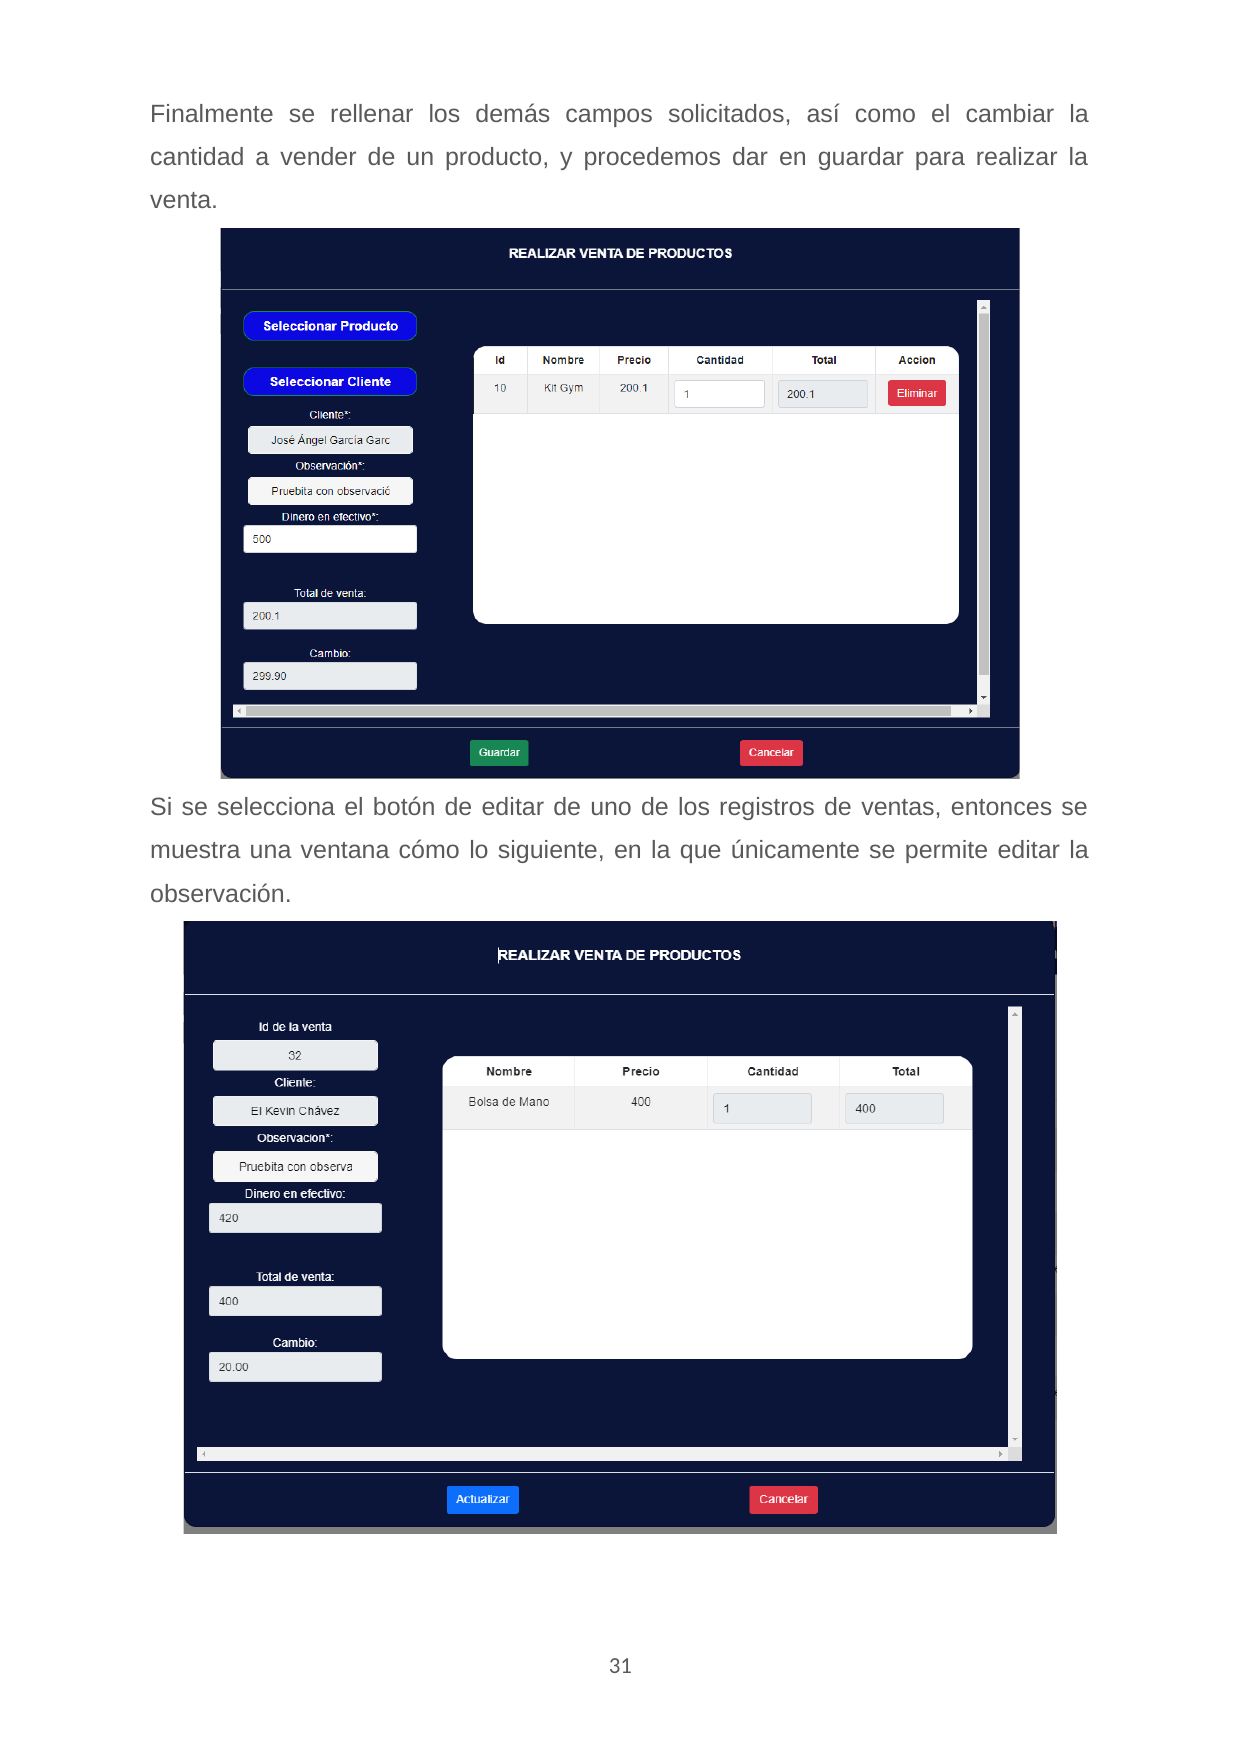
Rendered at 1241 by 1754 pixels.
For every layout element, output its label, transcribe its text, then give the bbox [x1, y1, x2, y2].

text Finalmente se rellenar los demás campos solicitados, así como el cambiar la cantidad a vender de un producto, y procedemos dar en guardar para realizar la venta. [150, 99, 1090, 214]
picture [183, 921, 1057, 1534]
picture [220, 228, 1020, 779]
text Si se selecciona el botón de editar de uno de los registros de ventas, entonces se muestra una ventana cómo lo siguiente, en la que únicamente se permite editar la observación. [150, 792, 1090, 907]
